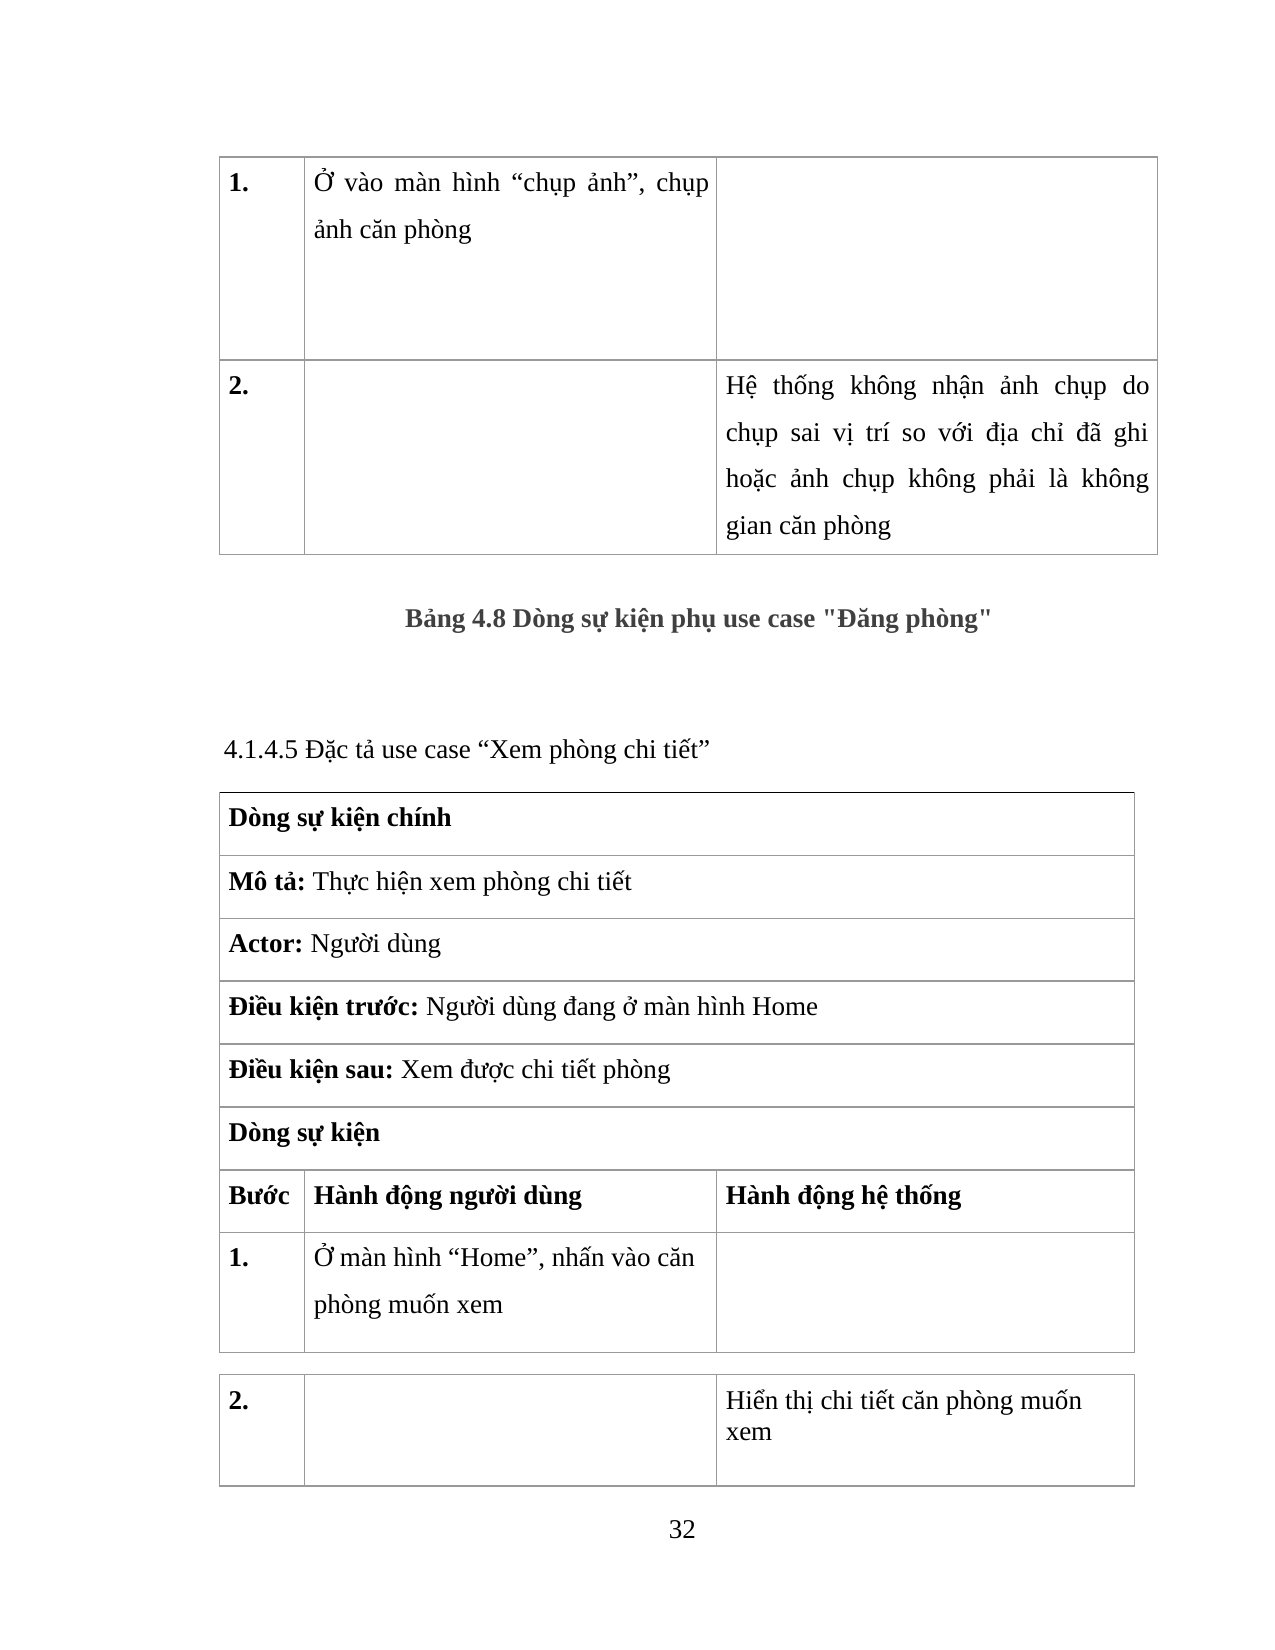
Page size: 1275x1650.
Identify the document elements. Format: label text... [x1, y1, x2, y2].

table_cell Điều kiện trước: Người dùng đang ở màn hình Home [220, 982, 1134, 1043]
table_cell [717, 158, 1157, 359]
table_cell Ở vào màn hình “chụp ảnh”, chụp ảnh căn phòng [305, 158, 716, 359]
table_cell 1. [220, 158, 304, 359]
table_cell 1. [220, 1233, 304, 1352]
table_header Hiển thị chi tiết căn phòng muốn xem [717, 1375, 1134, 1485]
subtitle 4.1.4.5 Đặc tả use case “Xem phòng chi tiết” [179, 733, 1219, 764]
table_header [305, 1375, 716, 1485]
table_cell Actor: Người dùng [220, 919, 1134, 980]
table_header Dòng sự kiện chính [220, 793, 1134, 855]
table_cell Hệ thống không nhận ảnh chụp do chụp sai vị trí so với địa chỉ đã ghi hoặc ảnh chụp không phải là không gian căn phòng [717, 361, 1157, 553]
table_cell 2. [220, 361, 304, 553]
table_cell Hành động người dùng [305, 1171, 716, 1232]
table_header 2. [220, 1375, 304, 1485]
table_cell [717, 1233, 1134, 1352]
text Bảng 4.8 Dòng sự kiện phụ use case "Đăng phòng" [179, 602, 1219, 633]
table_cell Ở màn hình “Home”, nhấn vào căn phòng muốn xem [305, 1233, 716, 1352]
table_cell Hành động hệ thống [717, 1171, 1134, 1232]
table_cell Mô tả: Thực hiện xem phòng chi tiết [220, 856, 1134, 917]
table_cell [305, 361, 716, 553]
table_cell Bước [220, 1171, 304, 1232]
table_cell Dòng sự kiện [220, 1108, 1134, 1169]
table_cell Điều kiện sau: Xem được chi tiết phòng [220, 1045, 1134, 1106]
